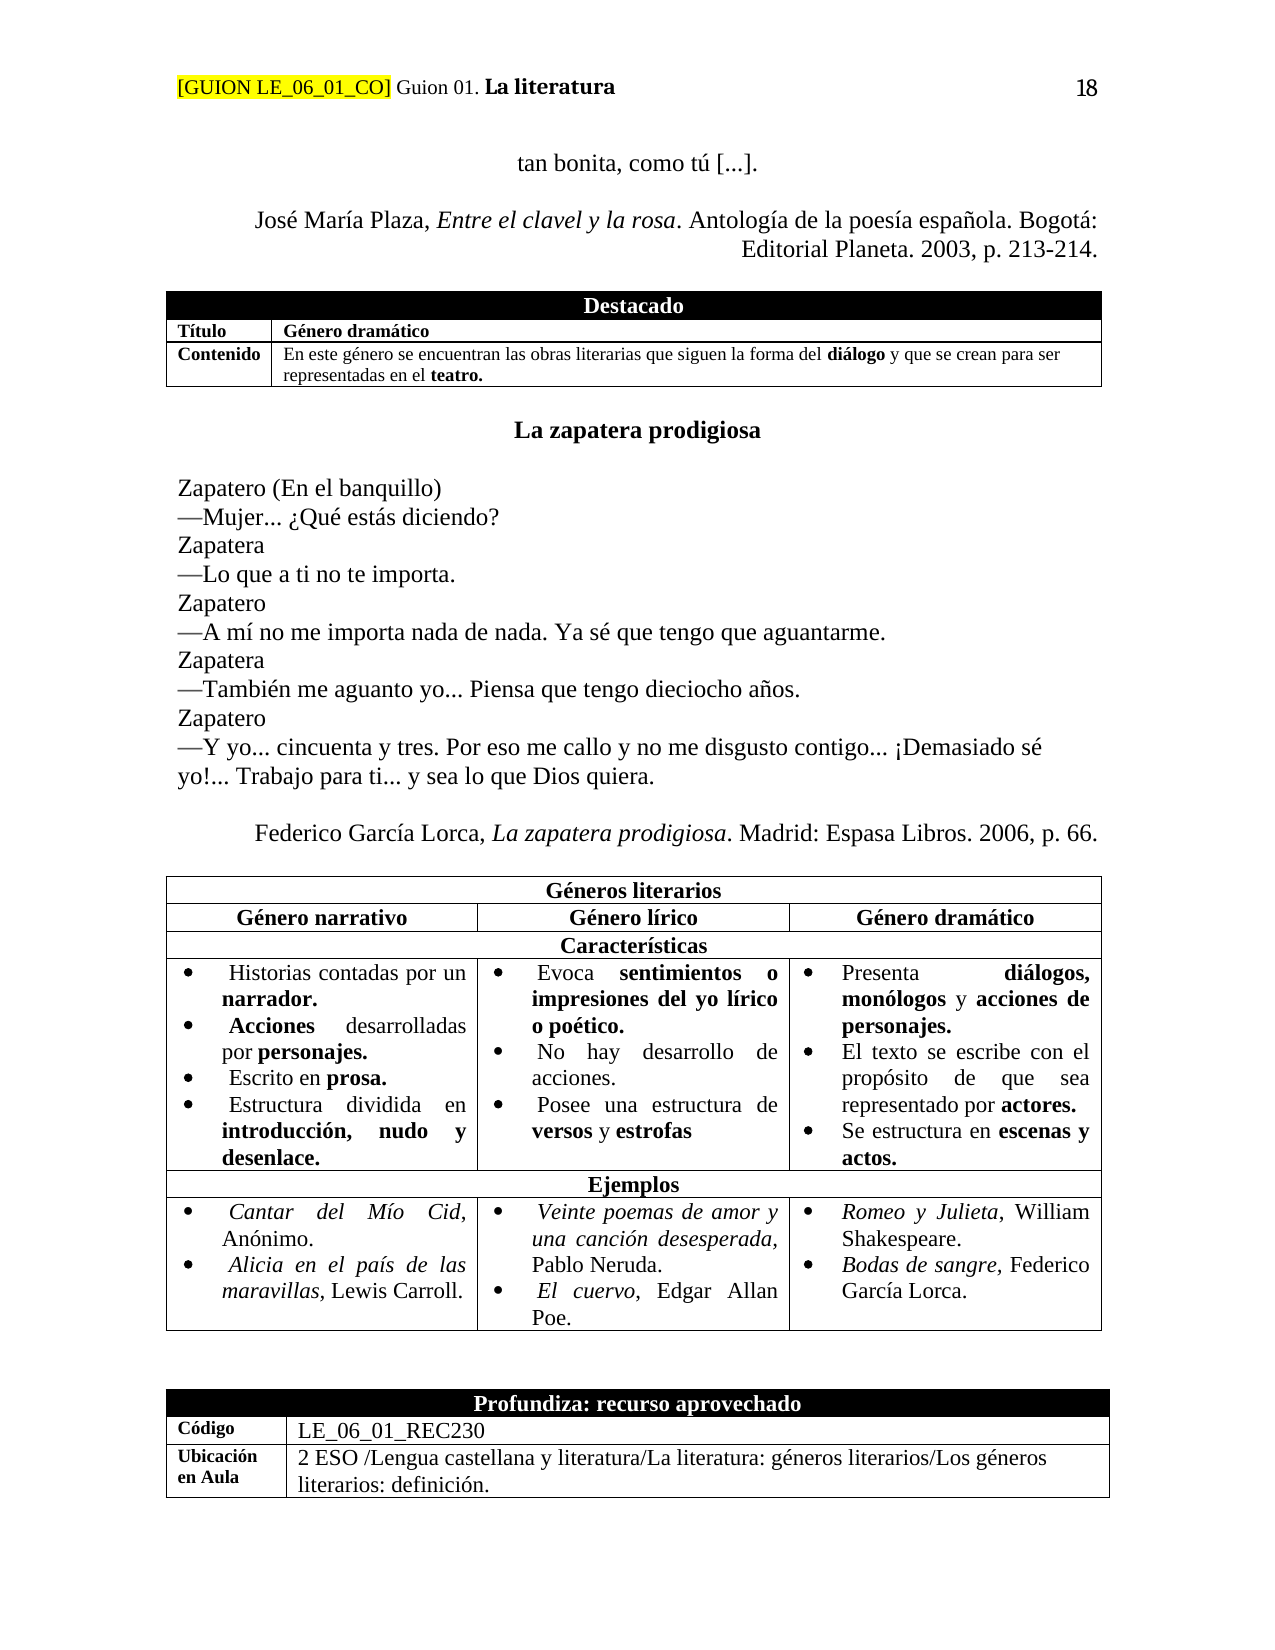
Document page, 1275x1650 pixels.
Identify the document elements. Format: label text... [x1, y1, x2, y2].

table_cell Características [167, 932, 1101, 958]
table_cell En este género se encuentran las obras literarias que siguen la forma del diálogo y que se crean para ser representadas en el teatro. [272, 343, 1101, 386]
table_cell Historias contadas por un narrador. Acciones desarrolladas por personajes. Escrito en prosa. Estructura dividida en introducción, nudo y desenlace. [167, 959, 477, 1170]
text —Mujer... ¿Qué estás diciendo? [202, 502, 1098, 530]
table_cell Género dramático [790, 904, 1101, 931]
text Federico García Lorca, La zapatera prodigiosa. Madrid: Espasa Libros. 2006, p. 66. [177, 818, 1098, 847]
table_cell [167, 1445, 286, 1497]
table_cell Título [167, 320, 271, 341]
text Zapatero [177, 703, 1098, 732]
table_cell Cantar del Mío Cid, Anónimo. Alicia en el país de las maravillas, Lewis Carroll. [167, 1198, 477, 1330]
table_cell LE_06_01_REC230 [287, 1417, 1109, 1443]
text —A mí no me importa nada de nada. Ya sé que tengo que aguantarme. [202, 617, 1098, 646]
table_cell Veinte poemas de amor y una canción desesperada, Pablo Neruda. El cuervo, Edgar Allan Poe. [478, 1198, 789, 1330]
table_header Géneros literarios [167, 877, 1101, 903]
table_cell Género narrativo [167, 904, 477, 931]
table_header Profundiza: recurso aprovechado [167, 1390, 1109, 1416]
text Zapatero (En el banquillo) [177, 473, 1098, 502]
text Zapatero [177, 588, 1098, 617]
table_cell Presenta diálogos, monólogos y acciones de personajes. El texto se escribe con el propósito de que sea representado por actores. Se estructura en escenas y actos. [790, 959, 1101, 1170]
table_header Destacado [167, 293, 1101, 319]
table_cell Ejemplos [167, 1171, 1101, 1197]
table_cell Evoca sentimientos o impresiones del yo lírico o poético. No hay desarrollo de acciones. Posee una estructura de versos y estrofas [478, 959, 789, 1170]
text Zapatera [177, 530, 1098, 559]
text La zapatera prodigiosa [177, 415, 1098, 444]
table_cell Código [167, 1417, 286, 1443]
table_cell Romeo y Julieta, William Shakespeare. Bodas de sangre, Federico García Lorca. [790, 1198, 1101, 1330]
table_cell Contenido [167, 343, 271, 386]
text tan bonita, como tú [...]. [177, 148, 1098, 176]
text Zapatera [177, 646, 1098, 674]
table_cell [287, 1445, 1109, 1497]
text —También me aguanto yo... Piensa que tengo dieciocho años. [202, 674, 1098, 703]
text —Y yo... cincuenta y tres. Por eso me callo y no me disgusto contigo... ¡Demasiado sé yo!... Trabajo para ti... y sea lo que Dios quiera. [177, 732, 1098, 789]
table_cell Género dramático [272, 320, 1101, 341]
table_cell Género lírico [478, 904, 789, 931]
text José María Plaza, Entre el clavel y la rosa. Antología de la poesía española. Bogotá: Editorial Planeta. 2003, p. 213-214. [177, 205, 1098, 263]
text —Lo que a ti no te importa. [202, 559, 1098, 588]
